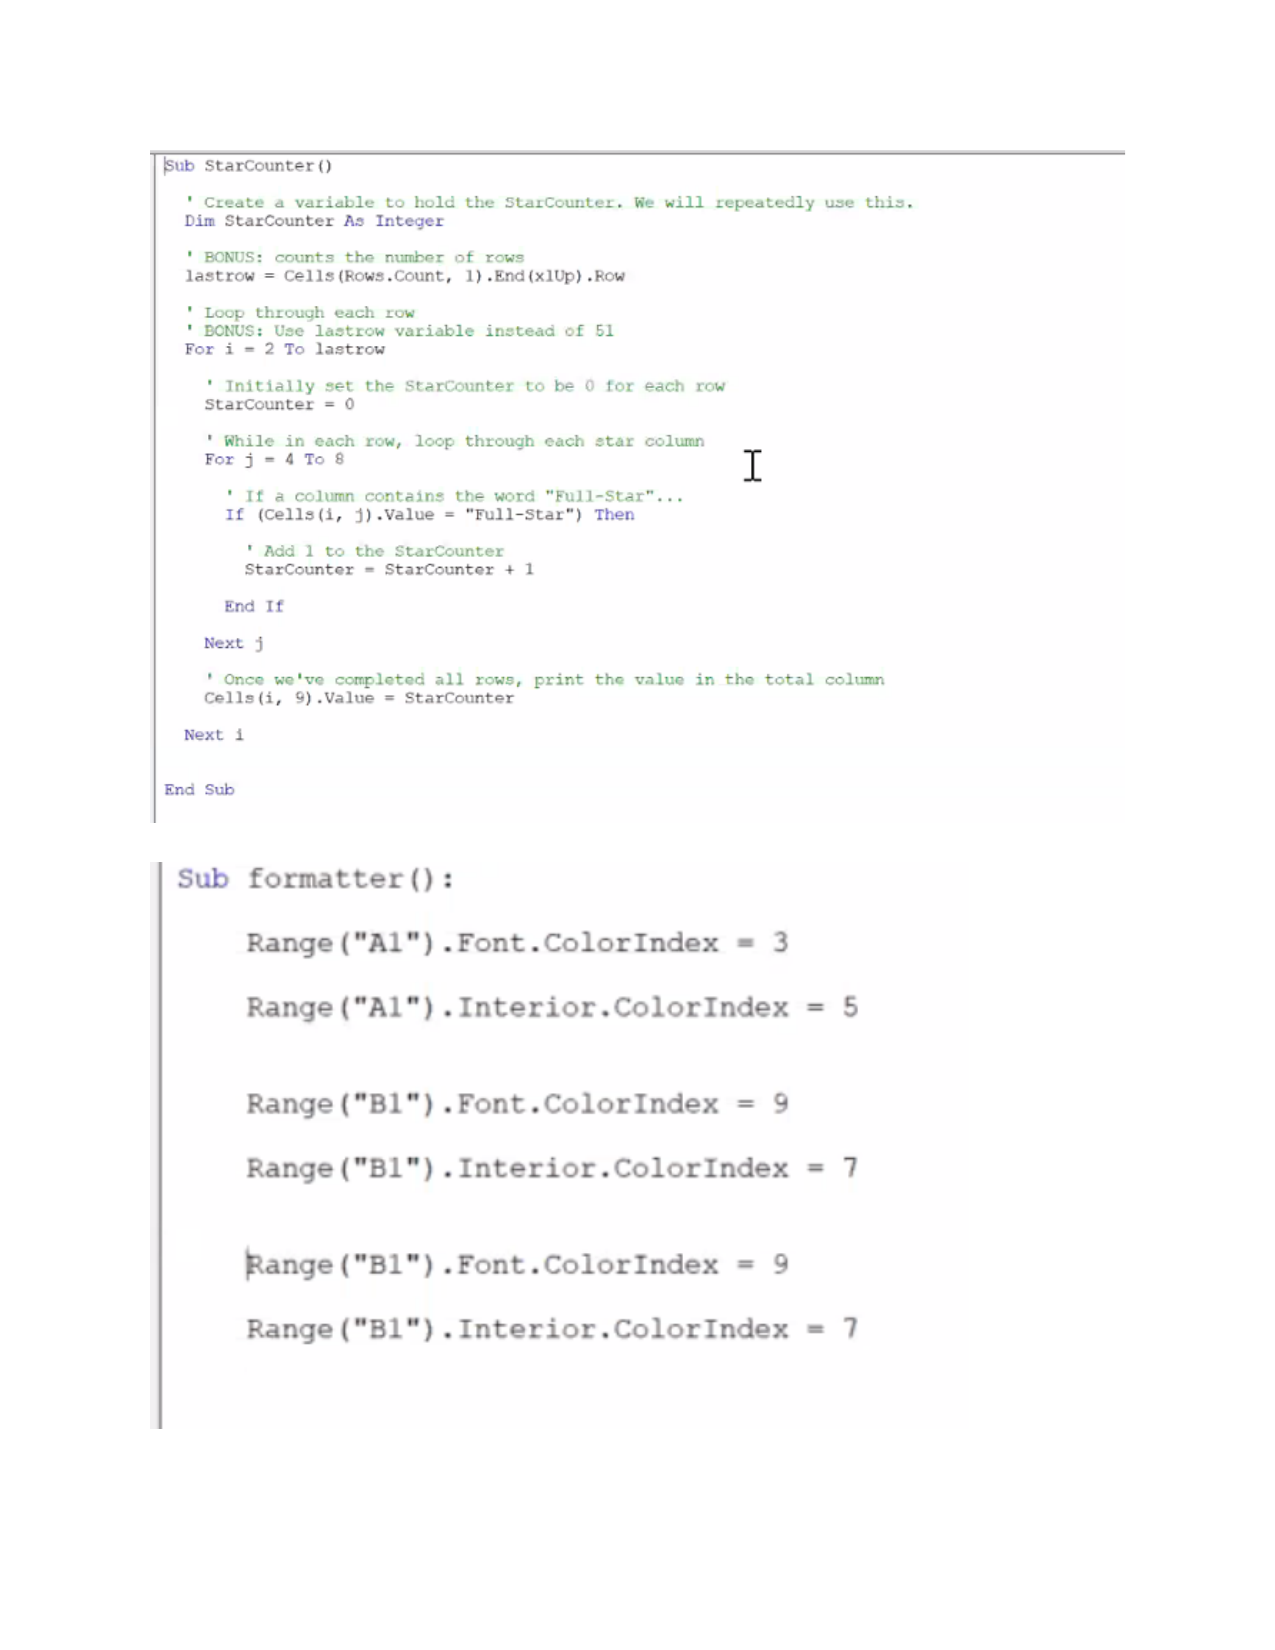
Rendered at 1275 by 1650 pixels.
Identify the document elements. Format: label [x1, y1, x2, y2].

picture [150, 150, 1125, 823]
picture [150, 862, 969, 1429]
